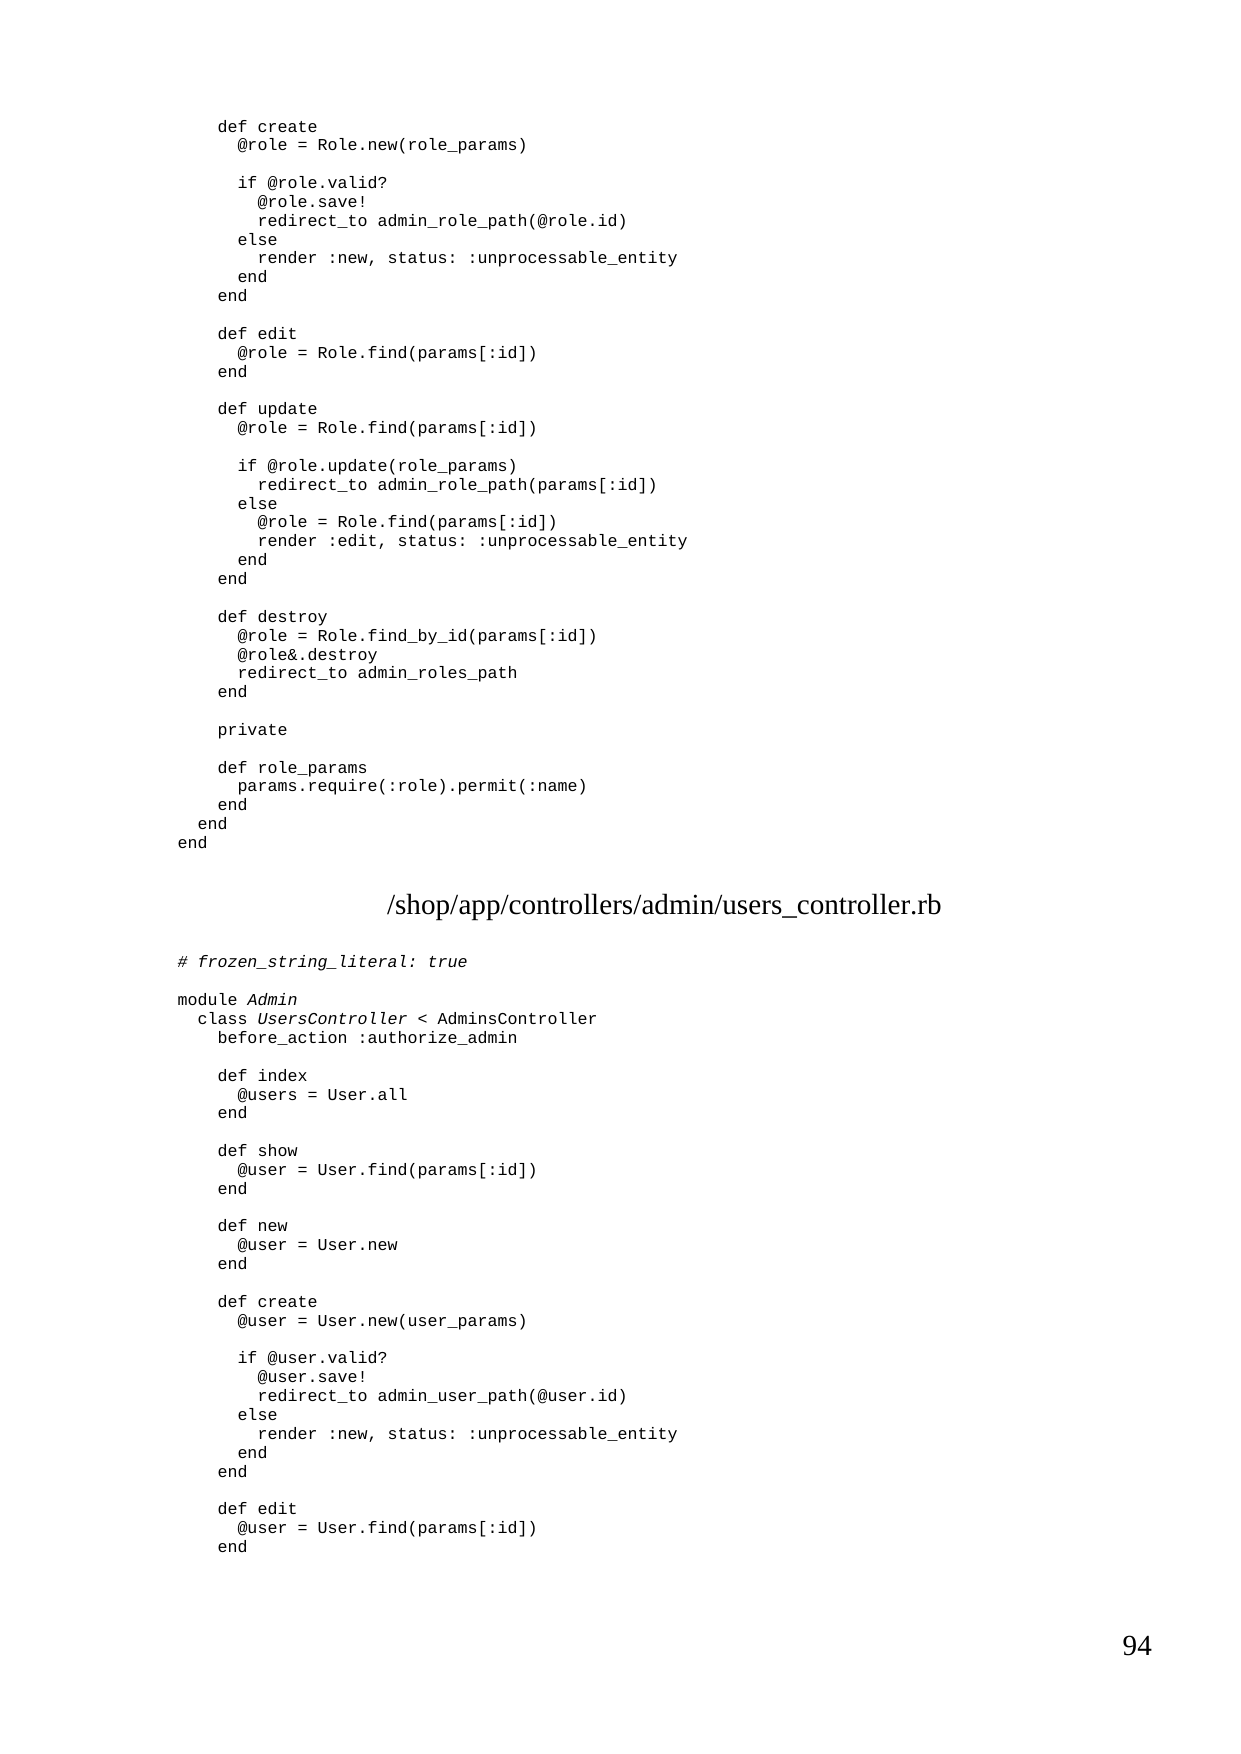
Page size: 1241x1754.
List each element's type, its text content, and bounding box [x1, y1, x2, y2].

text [177, 118, 1152, 853]
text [177, 954, 1152, 1576]
text /shop/app/controllers/admin/users_controller.rb [177, 887, 1152, 921]
